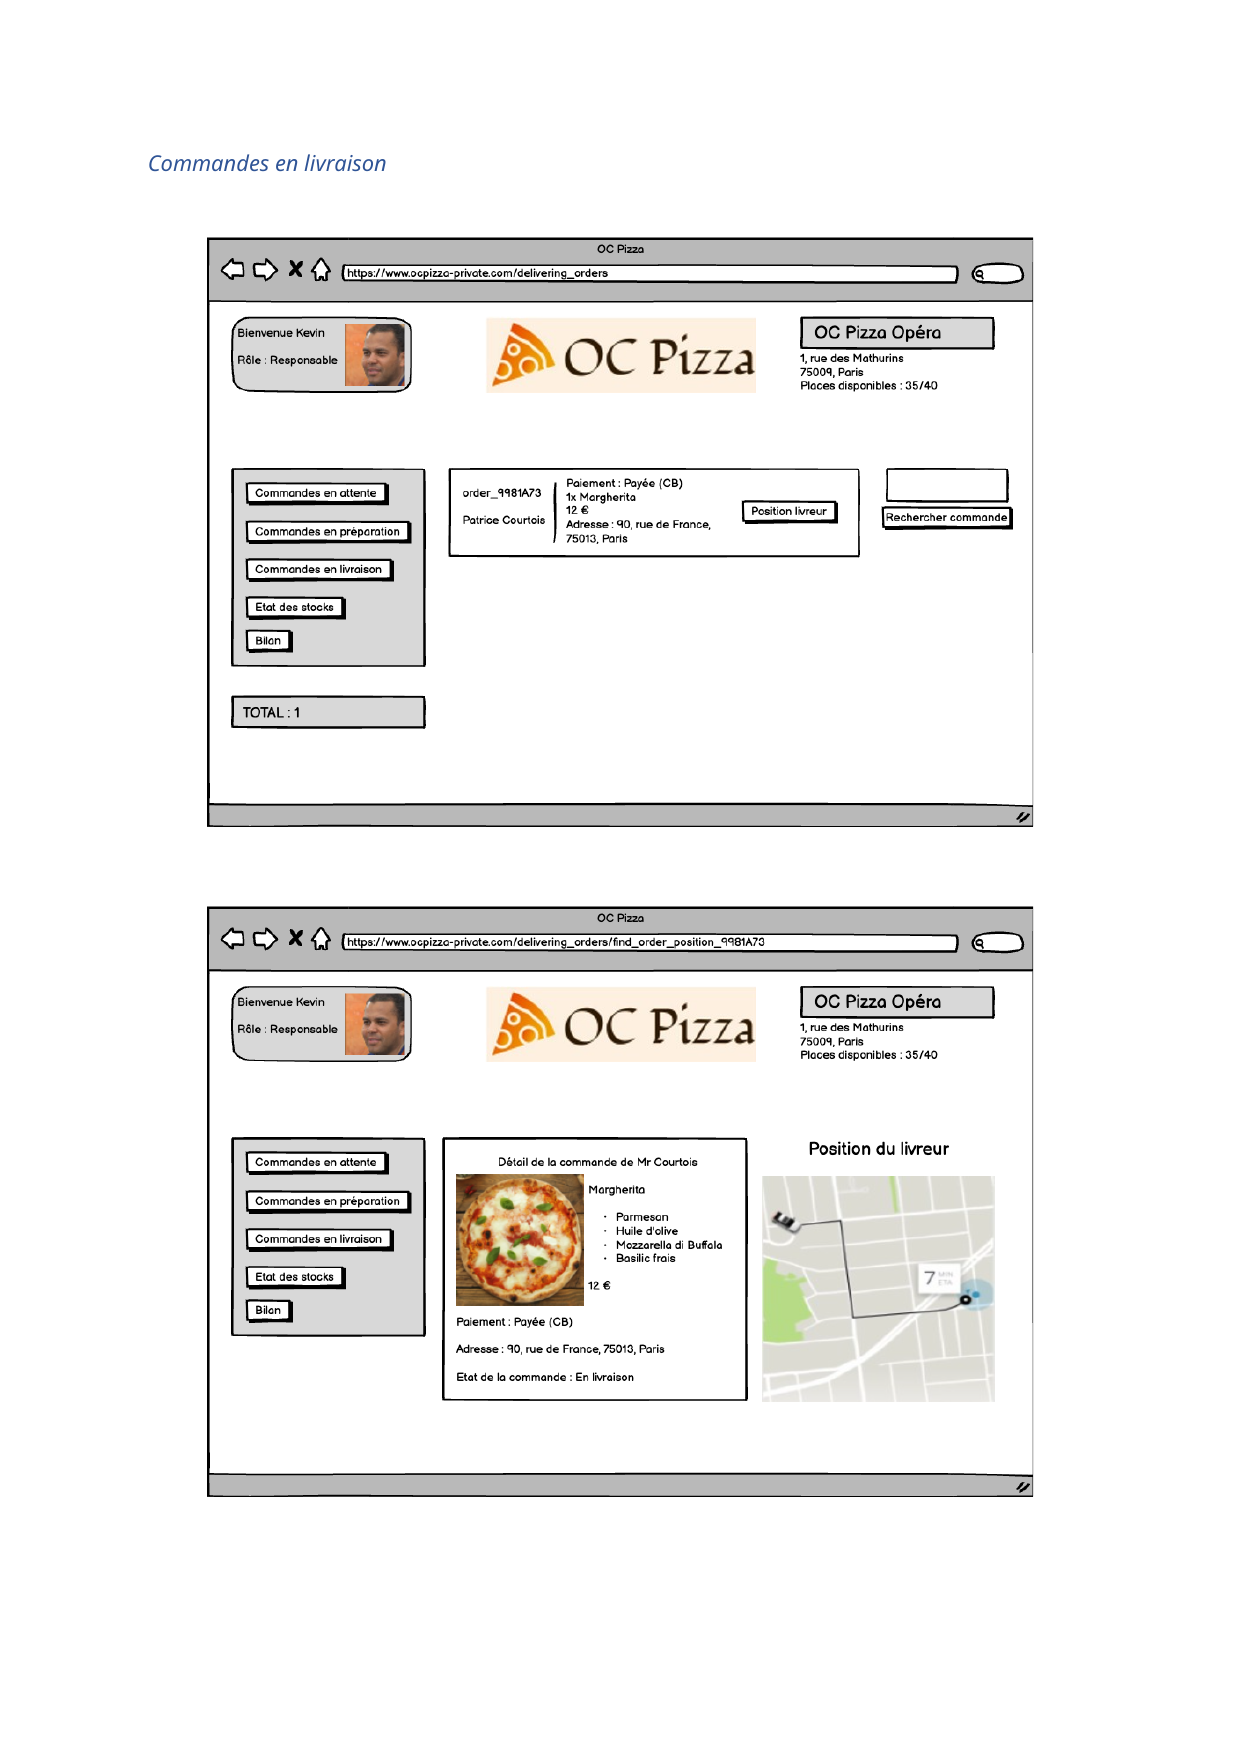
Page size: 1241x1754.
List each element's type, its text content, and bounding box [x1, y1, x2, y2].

picture [207, 236, 1034, 827]
picture [207, 905, 1034, 1497]
subtitle Commandes en livraison [148, 148, 1093, 177]
